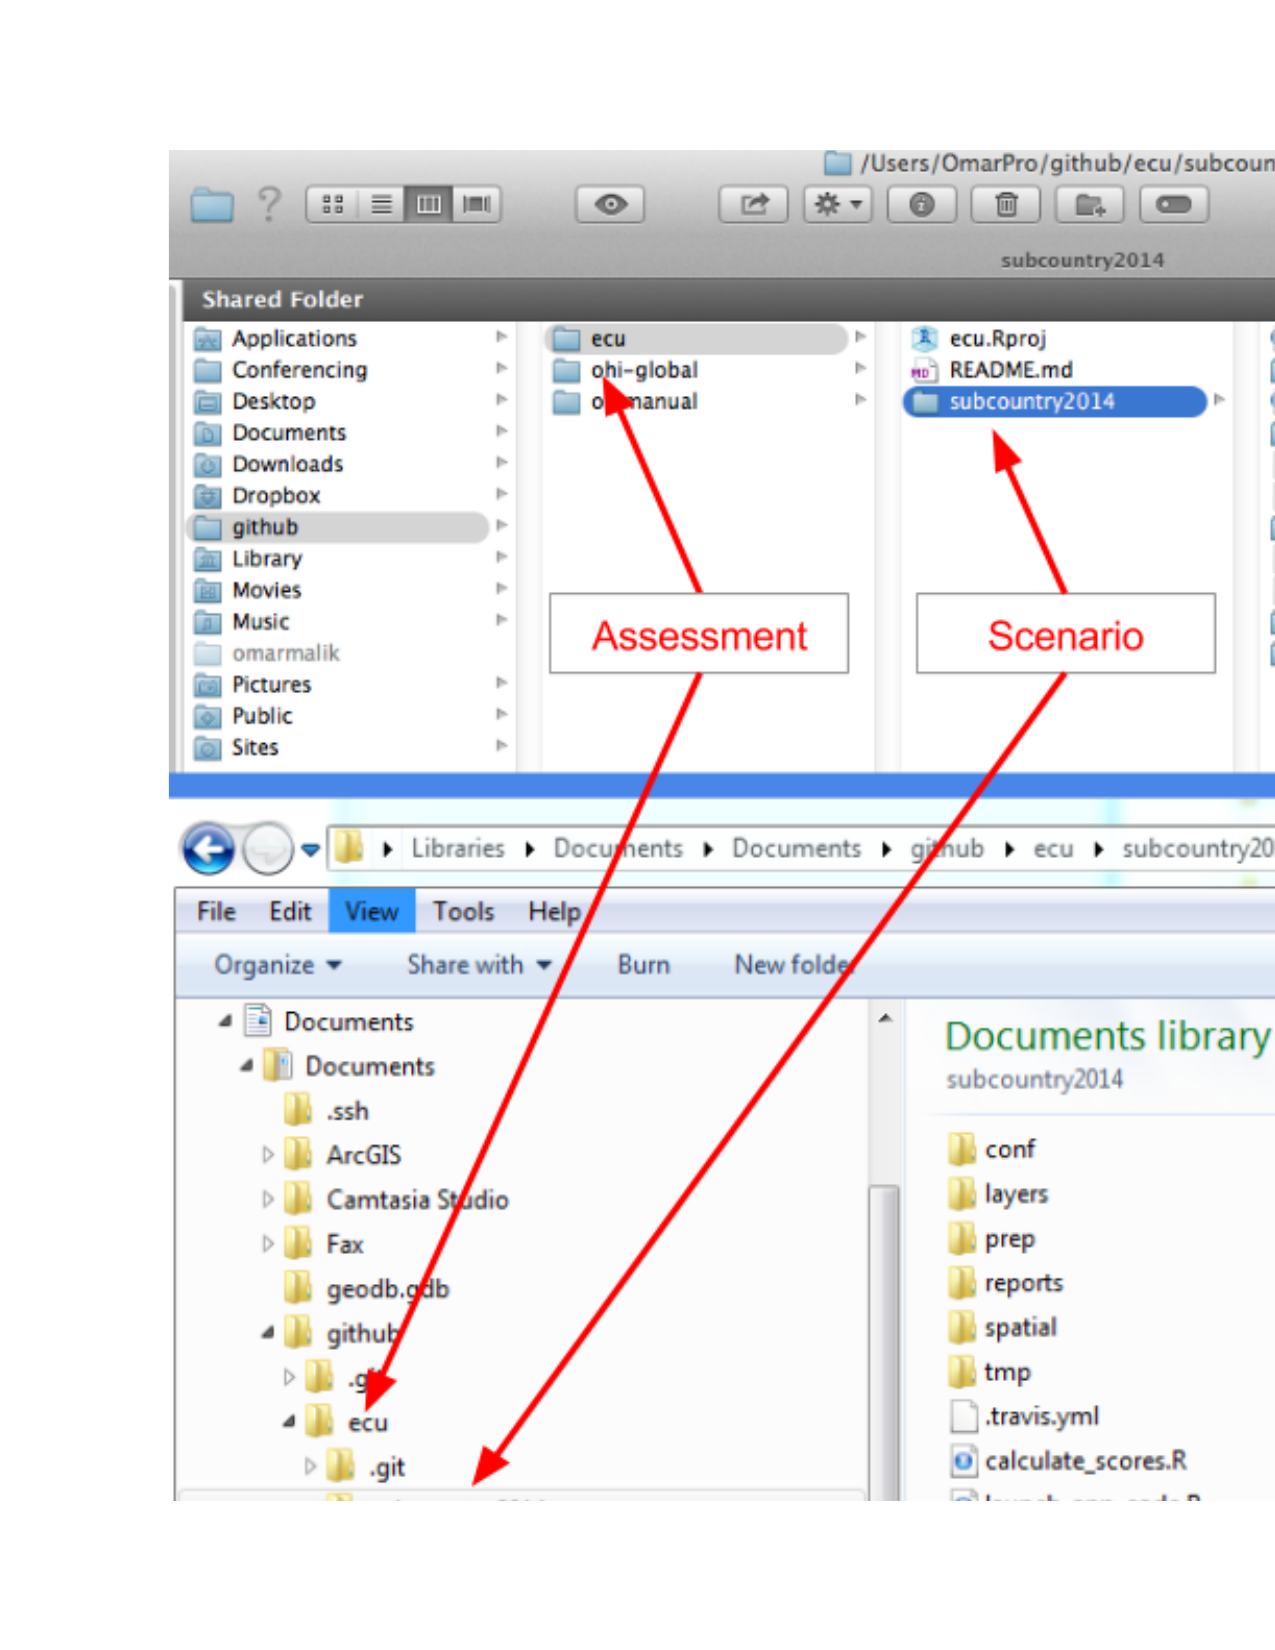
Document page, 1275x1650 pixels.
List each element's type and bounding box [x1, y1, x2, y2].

picture [168, 150, 1275, 1501]
